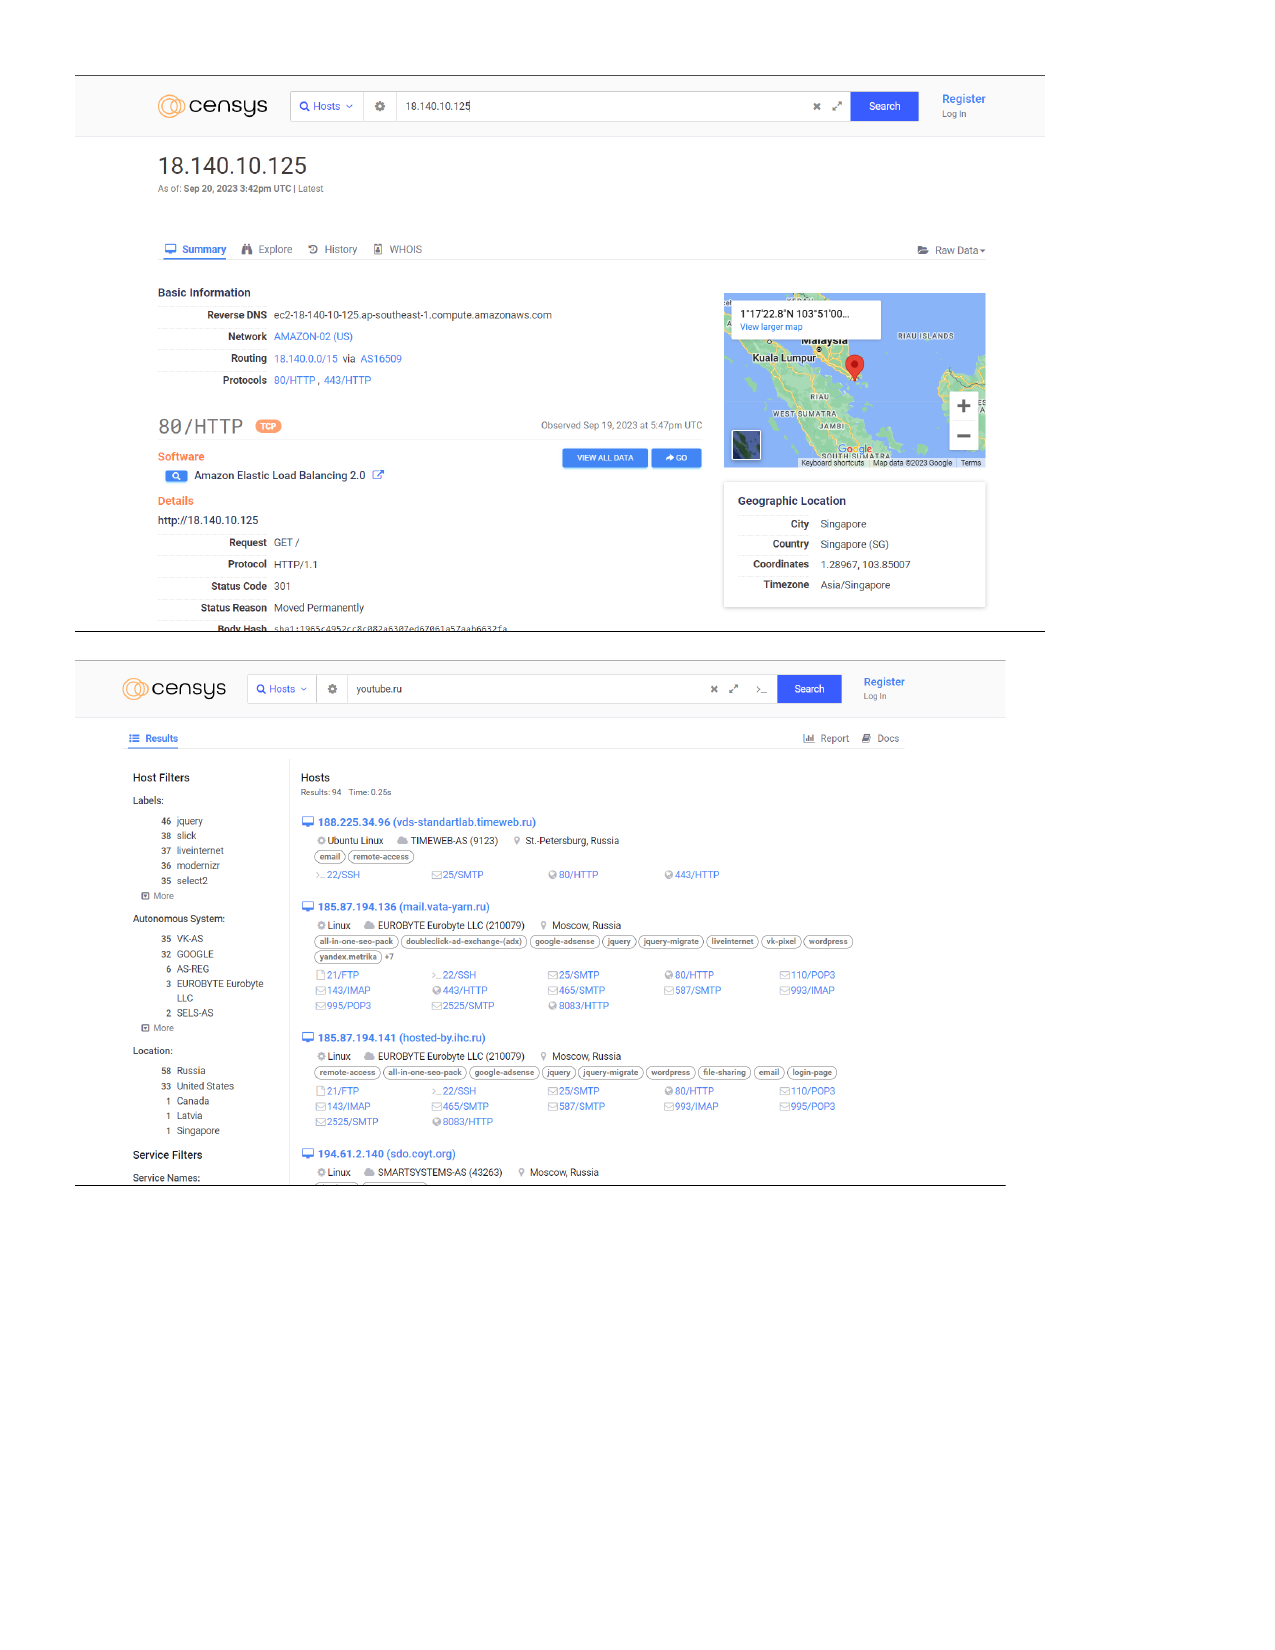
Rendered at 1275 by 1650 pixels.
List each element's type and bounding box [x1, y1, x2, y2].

picture [75, 75, 1045, 632]
picture [75, 660, 1006, 1186]
